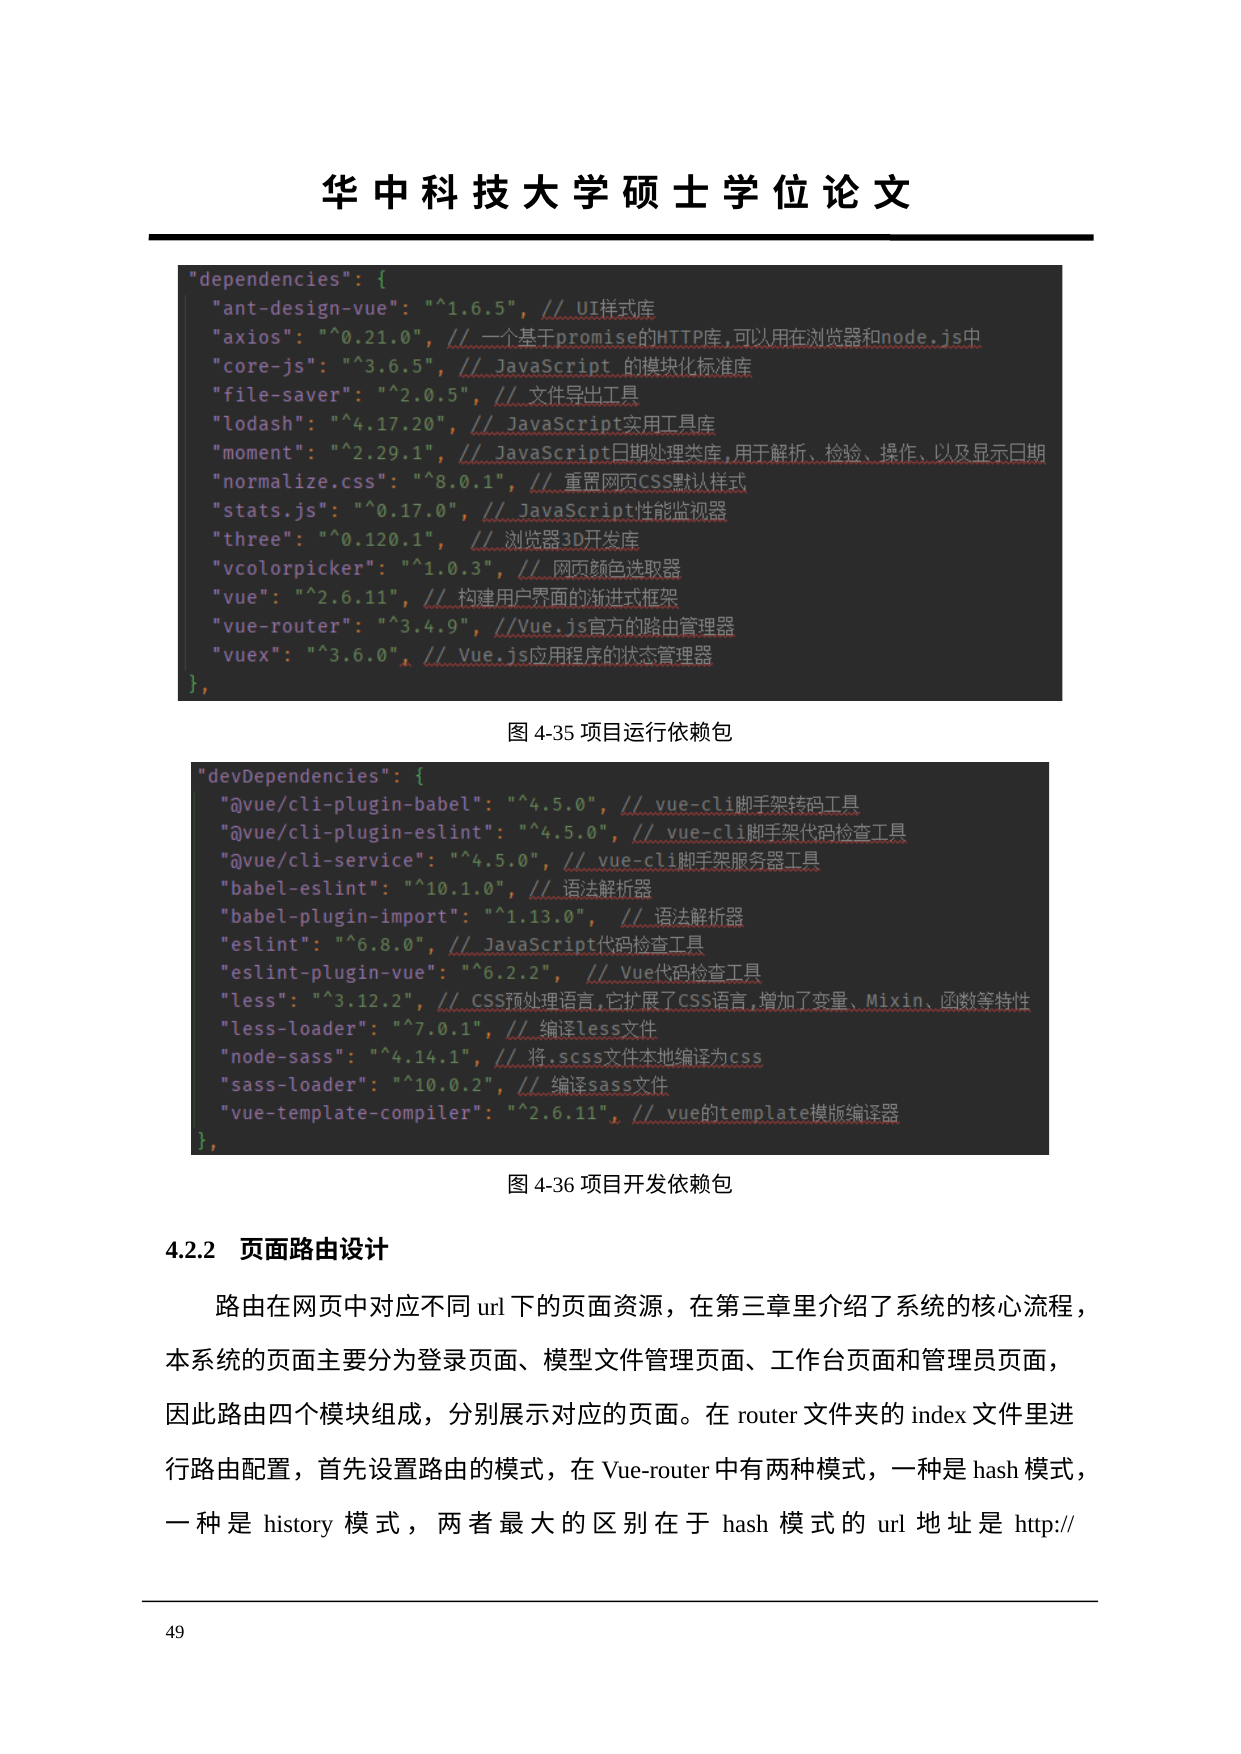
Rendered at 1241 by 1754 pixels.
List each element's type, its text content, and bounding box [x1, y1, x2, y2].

subtitle 页面路由设计 [165, 1229, 1075, 1265]
picture [177, 265, 1063, 701]
picture [191, 762, 1050, 1155]
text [165, 1286, 1075, 1540]
